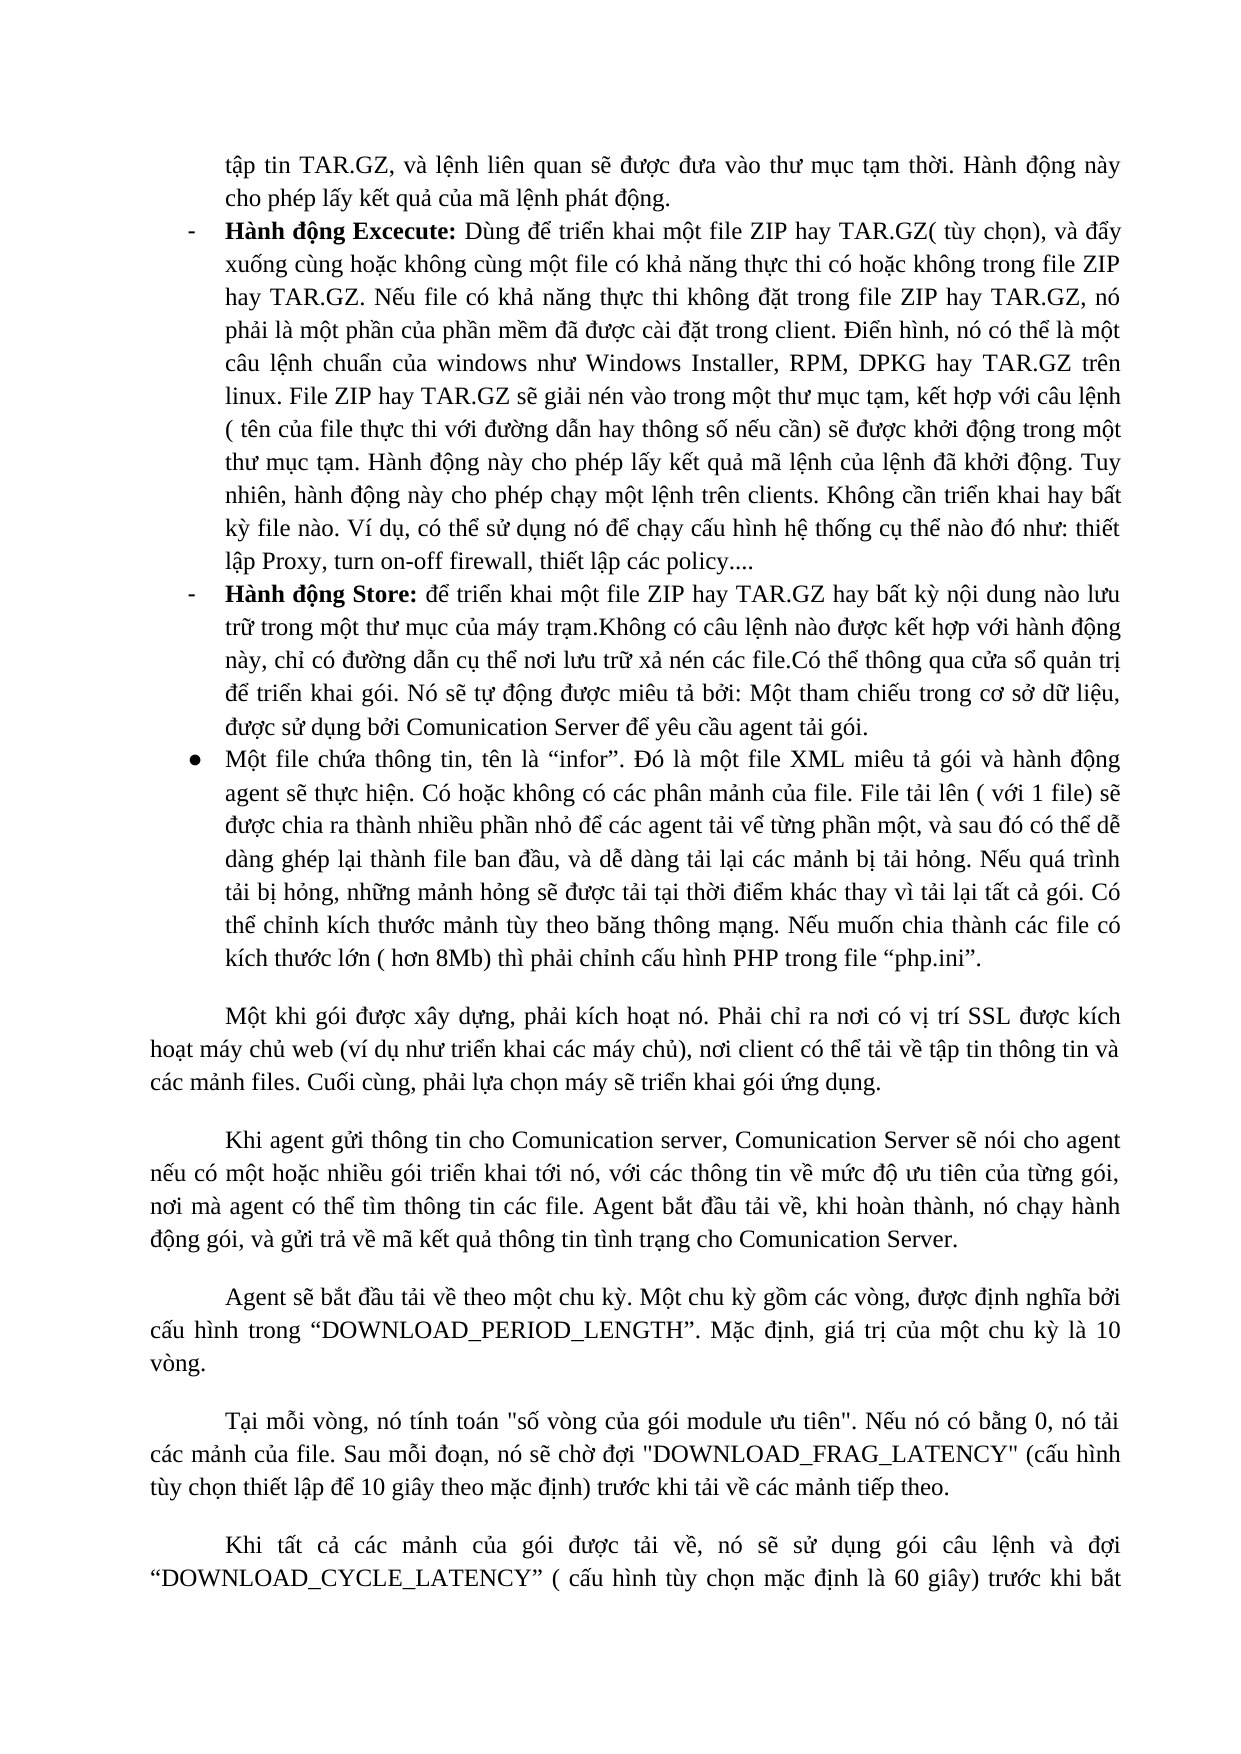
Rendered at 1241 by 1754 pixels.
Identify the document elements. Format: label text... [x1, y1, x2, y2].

text Tại mỗi vòng, nó tính toán "số vòng của gói module ưu tiên". Nếu nó có bằng 0, nó tải các mảnh của file. Sau mỗi đoạn, nó sẽ chờ đợi "DOWNLOAD_FRAG_LATENCY" (cấu hình tùy chọn thiết lập để 10 giây theo mặc định) trước khi tải về các mảnh tiếp theo. [150, 1406, 1122, 1501]
text Một khi gói được xây dựng, phải kích hoạt nó. Phải chỉ ra nơi có vị trí SSL được kích hoạt máy chủ web (ví dụ như triển khai các máy chủ), nơi client có thể tải về tập tin thông tin và các mảnh files. Cuối cùng, phải lựa chọn máy sẽ triển khai gói ứng dụng. [150, 1001, 1122, 1096]
list Hành động Store: để triển khai một file ZIP hay TAR.GZ hay bất kỳ nội dung nào lưu trữ trong một thư mục của máy trạm.Không có câu lệnh nào được kết hợp với hành động này, chỉ có đường dẫn cụ thể nơi lưu trữ xả nén các file.Có thể thông qua cửa sổ quản trị để triển khai gói. Nó sẽ tự động được miêu tả bởi: Một tham chiếu trong cơ sở dữ liệu, được sử dụng bởi Comunication Server để yêu cầu agent tải gói. [187, 579, 1122, 740]
list Hành động Excecute: Dùng để triển khai một file ZIP hay TAR.GZ( tùy chọn), và đẩy xuống cùng hoặc không cùng một file có khả năng thực thi có hoặc không trong file ZIP hay TAR.GZ. Nếu file có khả năng thực thi không đặt trong file ZIP hay TAR.GZ, nó phải là một phần của phần mềm đã được cài đặt trong client. Điển hình, nó có thể là một câu lệnh chuẩn của windows như Windows Installer, RPM, DPKG hay TAR.GZ trên linux. File ZIP hay TAR.GZ sẽ giải nén vào trong một thư mục tạm, kết hợp với câu lệnh ( tên của file thực thi với đường dẫn hay thông số nếu cần) sẽ được khởi động trong một thư mục tạm. Hành động này cho phép lấy kết quả mã lệnh của lệnh đã khởi động. Tuy nhiên, hành động này cho phép chạy một lệnh trên clients. Không cần triển khai hay bất kỳ file nào. Ví dụ, có thể sử dụng nó để chạy cấu hình hệ thống cụ thể nào đó như: thiết lập Proxy, turn on-off firewall, thiết lập các policy.... [187, 216, 1122, 575]
list Một file chứa thông tin, tên là “infor”. Đó là một file XML miêu tả gói và hành động agent sẽ thực hiện. Có hoặc không có các phân mảnh của file. File tải lên ( với 1 file) sẽ được chia ra thành nhiều phần nhỏ để các agent tải vể từng phần một, và sau đó có thể dễ dàng ghép lại thành file ban đầu, và dễ dàng tải lại các mảnh bị tải hỏng. Nếu quá trình tải bị hỏng, những mảnh hỏng sẽ được tải tại thời điểm khác thay vì tải lại tất cả gói. Có thể chỉnh kích thước mảnh tùy theo băng thông mạng. Nếu muốn chia thành các file có kích thước lớn ( hơn 8Mb) thì phải chỉnh cấu hình PHP trong file “php.ini”. [187, 744, 1122, 971]
text Khi agent gửi thông tin cho Comunication server, Comunication Server sẽ nói cho agent nếu có một hoặc nhiều gói triển khai tới nó, với các thông tin về mức độ ưu tiên của từng gói, nơi mà agent có thể tìm thông tin các file. Agent bắt đầu tải về, khi hoàn thành, nó chạy hành động gói, và gửi trả về mã kết quả thông tin tình trạng cho Comunication Server. [150, 1125, 1122, 1253]
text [150, 1530, 1122, 1592]
text Agent sẽ bắt đầu tải về theo một chu kỳ. Một chu kỳ gồm các vòng, được định nghĩa bởi cấu hình trong “DOWNLOAD_PERIOD_LENGTH”. Mặc định, giá trị của một chu kỳ là 10 vòng. [150, 1282, 1122, 1377]
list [187, 150, 1122, 212]
